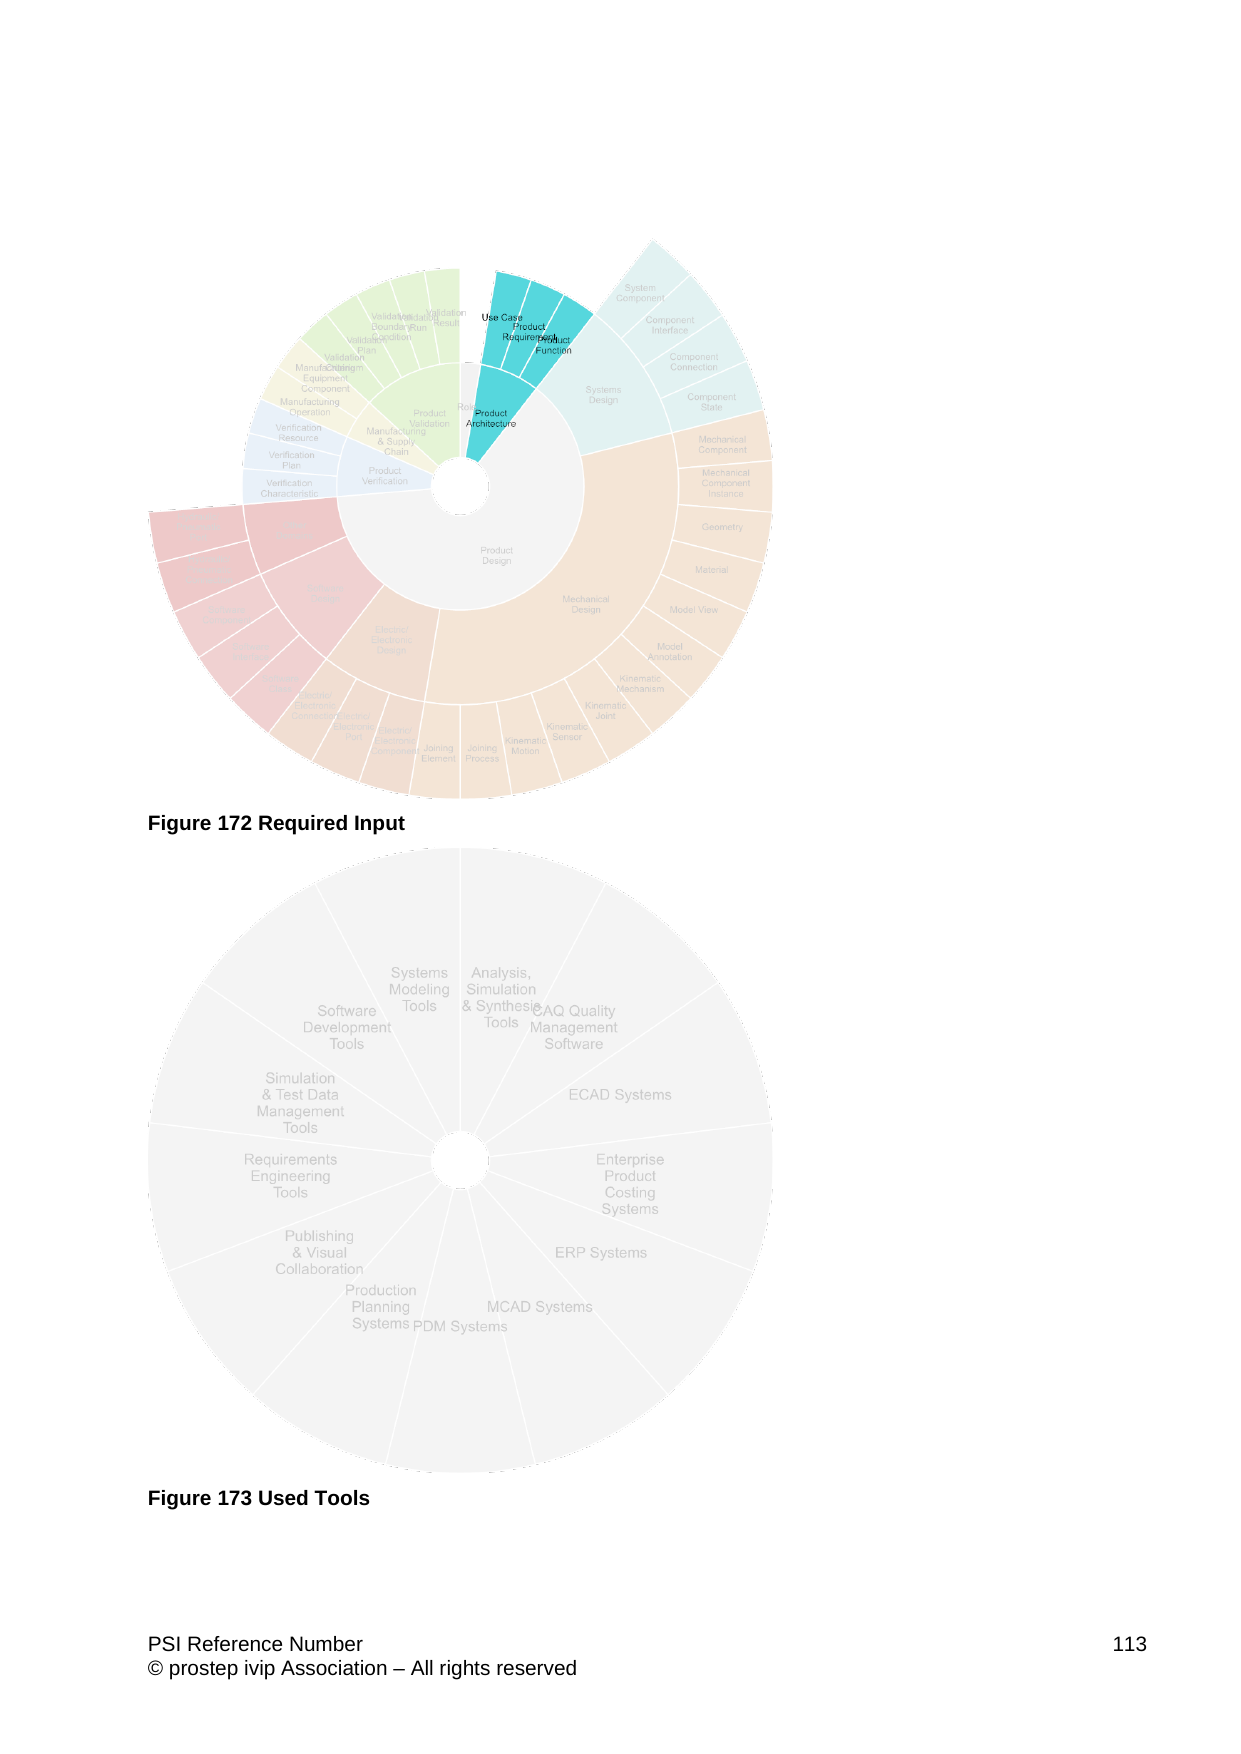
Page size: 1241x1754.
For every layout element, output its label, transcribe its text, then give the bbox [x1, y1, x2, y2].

picture [147, 847, 773, 1473]
picture [147, 173, 773, 799]
